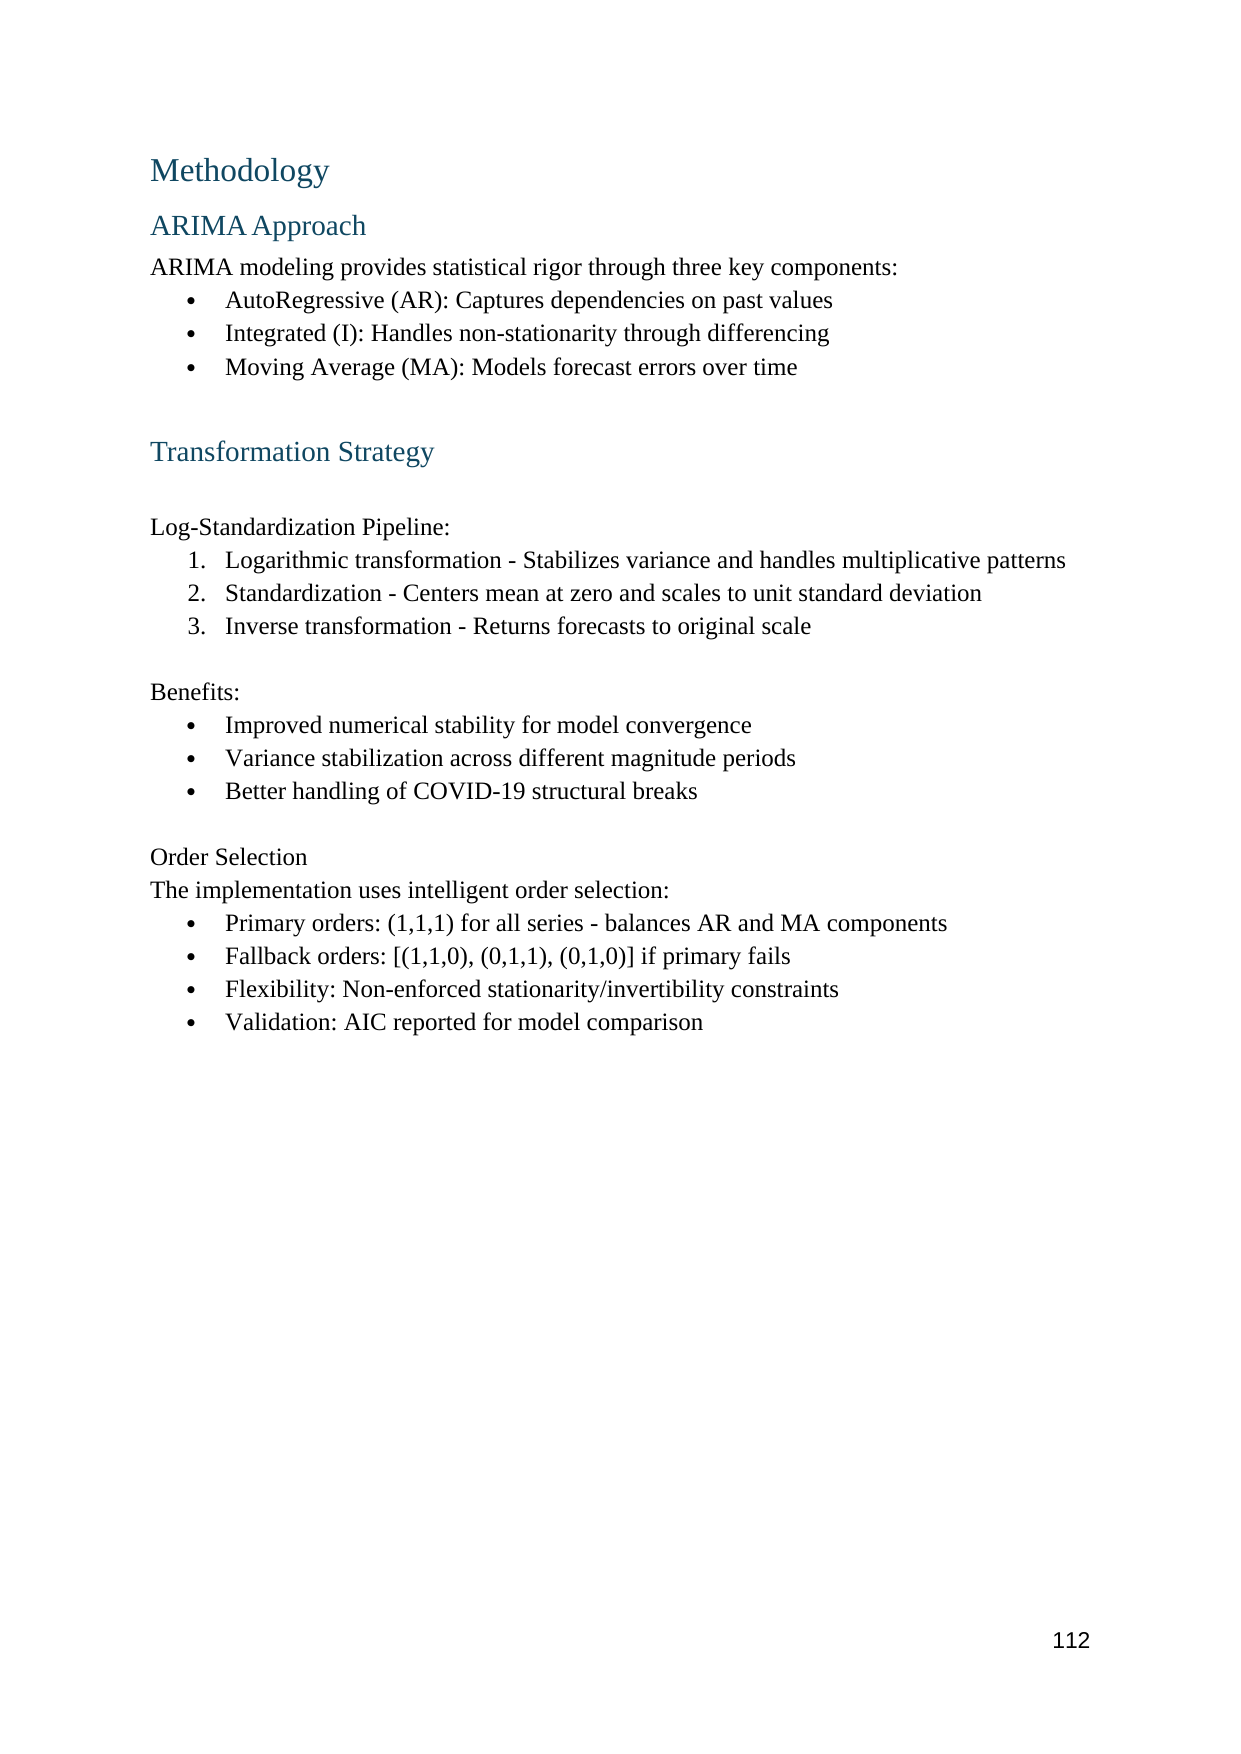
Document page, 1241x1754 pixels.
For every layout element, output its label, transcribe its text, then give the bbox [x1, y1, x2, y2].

text Log-Standardization Pipeline: [150, 512, 1090, 541]
text Benefits: [150, 677, 1090, 706]
text ARIMA modeling provides statistical rigor through three key components: [150, 252, 1090, 281]
list Logarithmic transformation - Stabilizes variance and handles multiplicative patterns [187, 545, 1090, 573]
subtitle ARIMA Approach [150, 208, 1090, 242]
list Improved numerical stability for model convergence [187, 710, 1090, 739]
list Inverse transformation - Returns forecasts to original scale [187, 611, 1090, 639]
subtitle Transformation Strategy [150, 434, 1090, 468]
list Validation: AIC reported for model comparison [187, 1007, 1090, 1036]
list Integrated (I): Handles non-stationarity through differencing [187, 318, 1090, 347]
list Primary orders: (1,1,1) for all series - balances AR and MA components [187, 908, 1090, 937]
text Order Selection [150, 842, 1090, 871]
list Better handling of COVID-19 structural breaks [187, 776, 1090, 805]
list Fallback orders: [(1,1,0), (0,1,1), (0,1,0)] if primary fails [187, 941, 1090, 970]
list Standardization - Centers mean at zero and scales to unit standard deviation [187, 578, 1090, 607]
list Moving Average (MA): Models forecast errors over time [187, 352, 1090, 380]
subtitle Methodology [150, 150, 1090, 188]
list AutoRegressive (AR): Captures dependencies on past values [187, 286, 1090, 314]
list Variance stabilization across different magnitude periods [187, 743, 1090, 772]
text The implementation uses intelligent order selection: [150, 875, 1090, 904]
list Flexibility: Non-enforced stationarity/invertibility constraints [187, 974, 1090, 1003]
